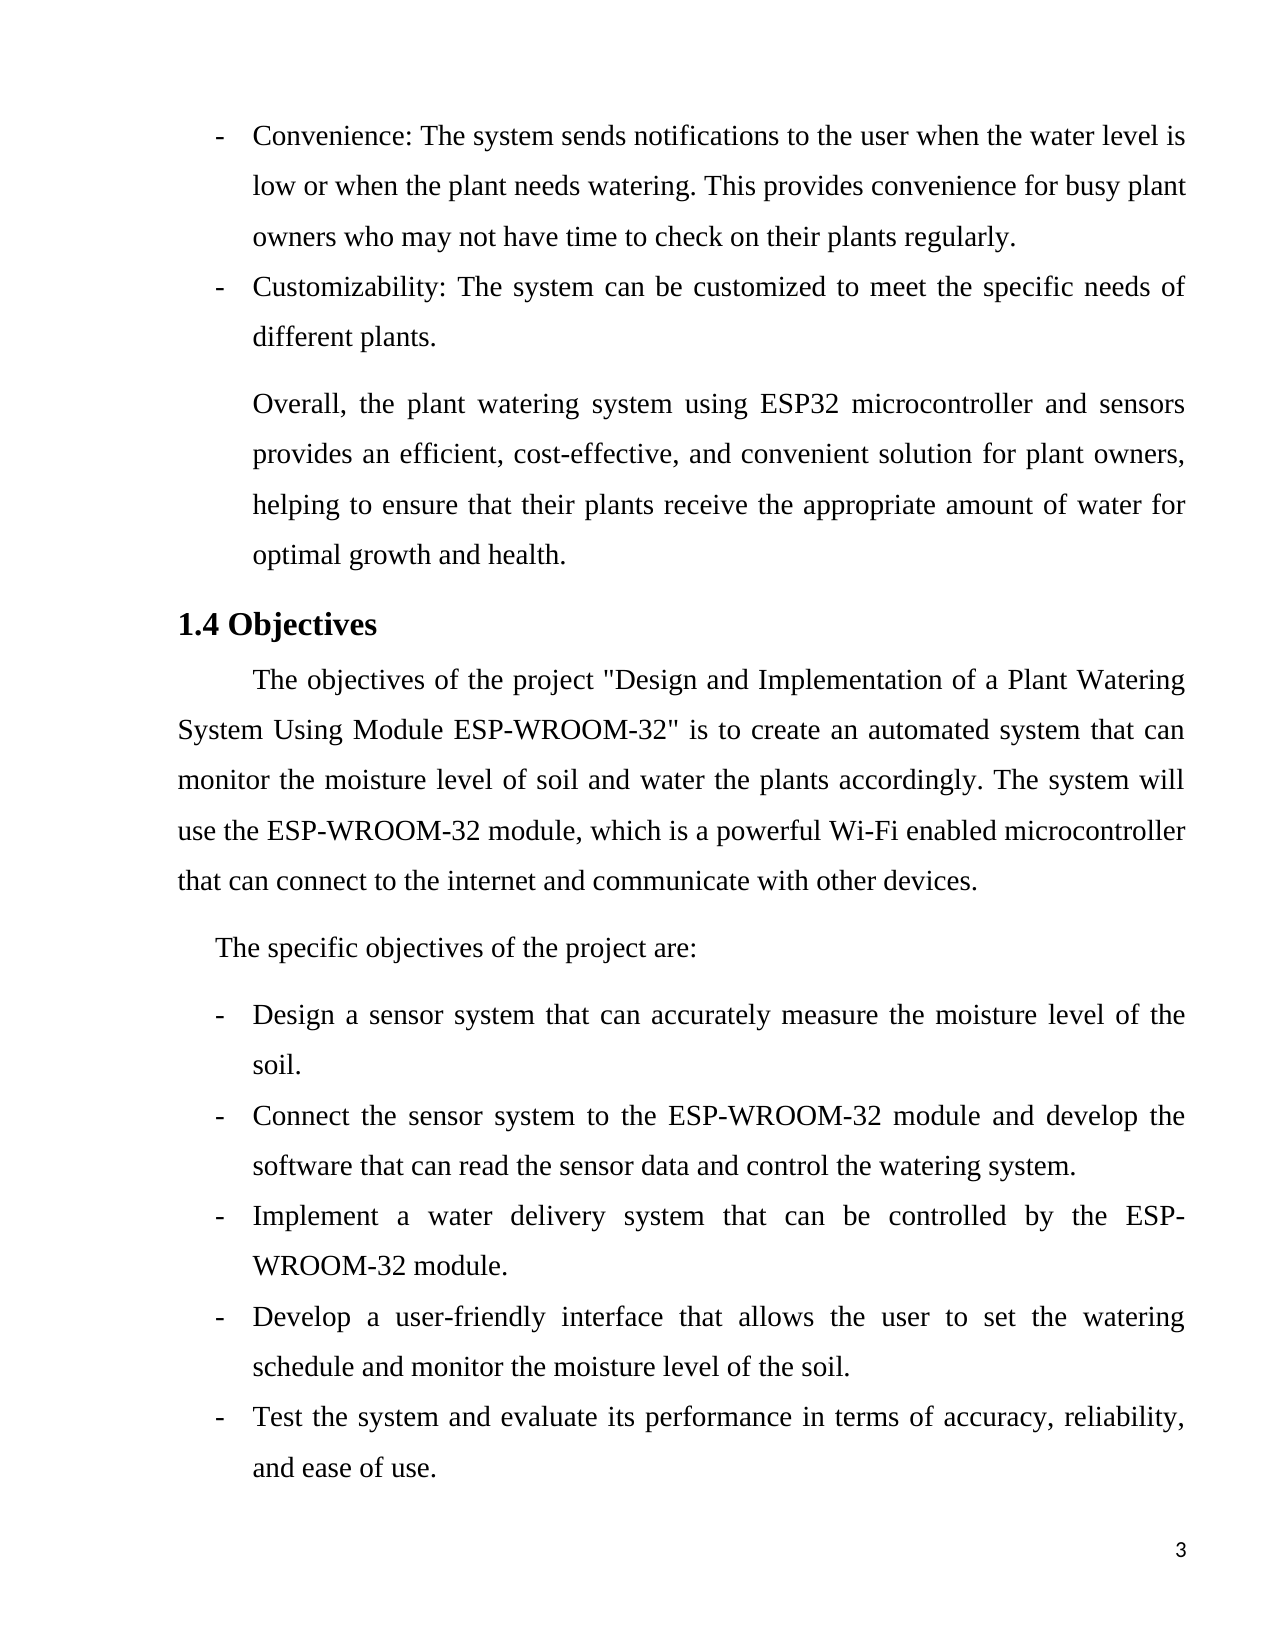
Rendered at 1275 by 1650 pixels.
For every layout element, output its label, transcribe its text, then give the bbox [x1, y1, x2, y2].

text Overall, the plant watering system using ESP32 microcontroller and sensors provides an efficient, cost-effective, and convenient solution for plant owners, helping to ensure that their plants receive the appropriate amount of water for optimal growth and health. [252, 386, 1186, 571]
list Connect the sensor system to the ESP-WROOM-32 module and develop the software that can read the sensor data and control the watering system. [215, 1098, 1186, 1181]
list Develop a user-friendly interface that allows the user to set the watering schedule and monitor the moisture level of the soil. [215, 1299, 1186, 1383]
list Design a sensor system that can accurately measure the moisture level of the soil. [215, 997, 1186, 1081]
text The objectives of the project "Design and Implementation of a Plant Watering System Using Module ESP-WROOM-32" is to create an automated system that can monitor the moisture level of soil and water the plants accordingly. The system will use the ESP-WROOM-32 module, which is a powerful Wi-Fi enabled microcontroller that can connect to the internet and communicate with other devices. [177, 662, 1186, 897]
list Customizability: The system can be customized to meet the specific needs of different plants. [215, 269, 1186, 353]
list Test the system and evaluate its performance in terms of accuracy, reliability, and ease of use. [215, 1399, 1186, 1483]
list Convenience: The system sends notifications to the user when the water level is low or when the plant needs watering. This provides convenience for busy plant owners who may not have time to check on their plants regularly. [215, 118, 1186, 252]
subtitle 1.4 Objectives [177, 604, 1186, 643]
text The specific objectives of the project are: [177, 930, 1186, 963]
list Implement a water delivery system that can be controlled by the ESP-WROOM-32 module. [215, 1198, 1186, 1282]
